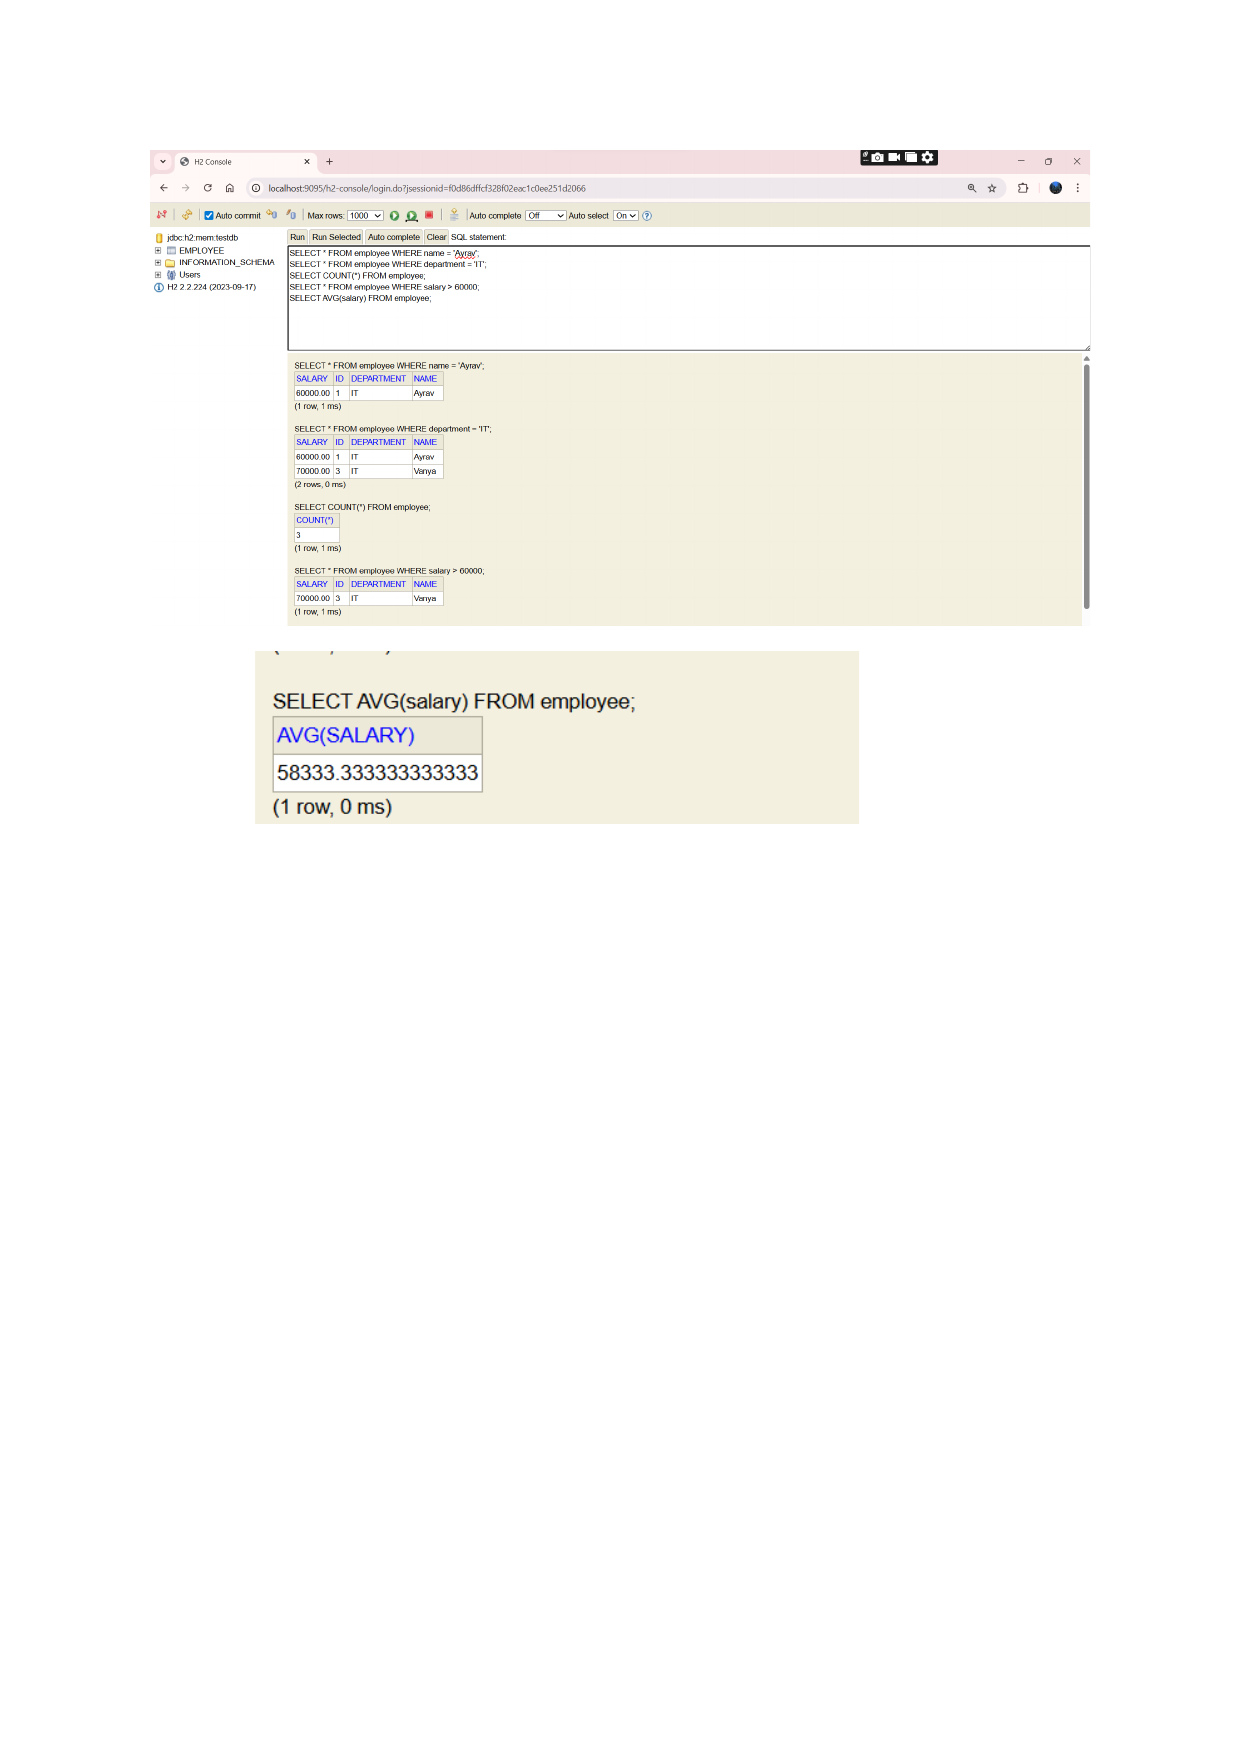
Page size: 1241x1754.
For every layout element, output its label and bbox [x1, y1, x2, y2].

picture [150, 651, 860, 824]
picture [150, 150, 1091, 626]
